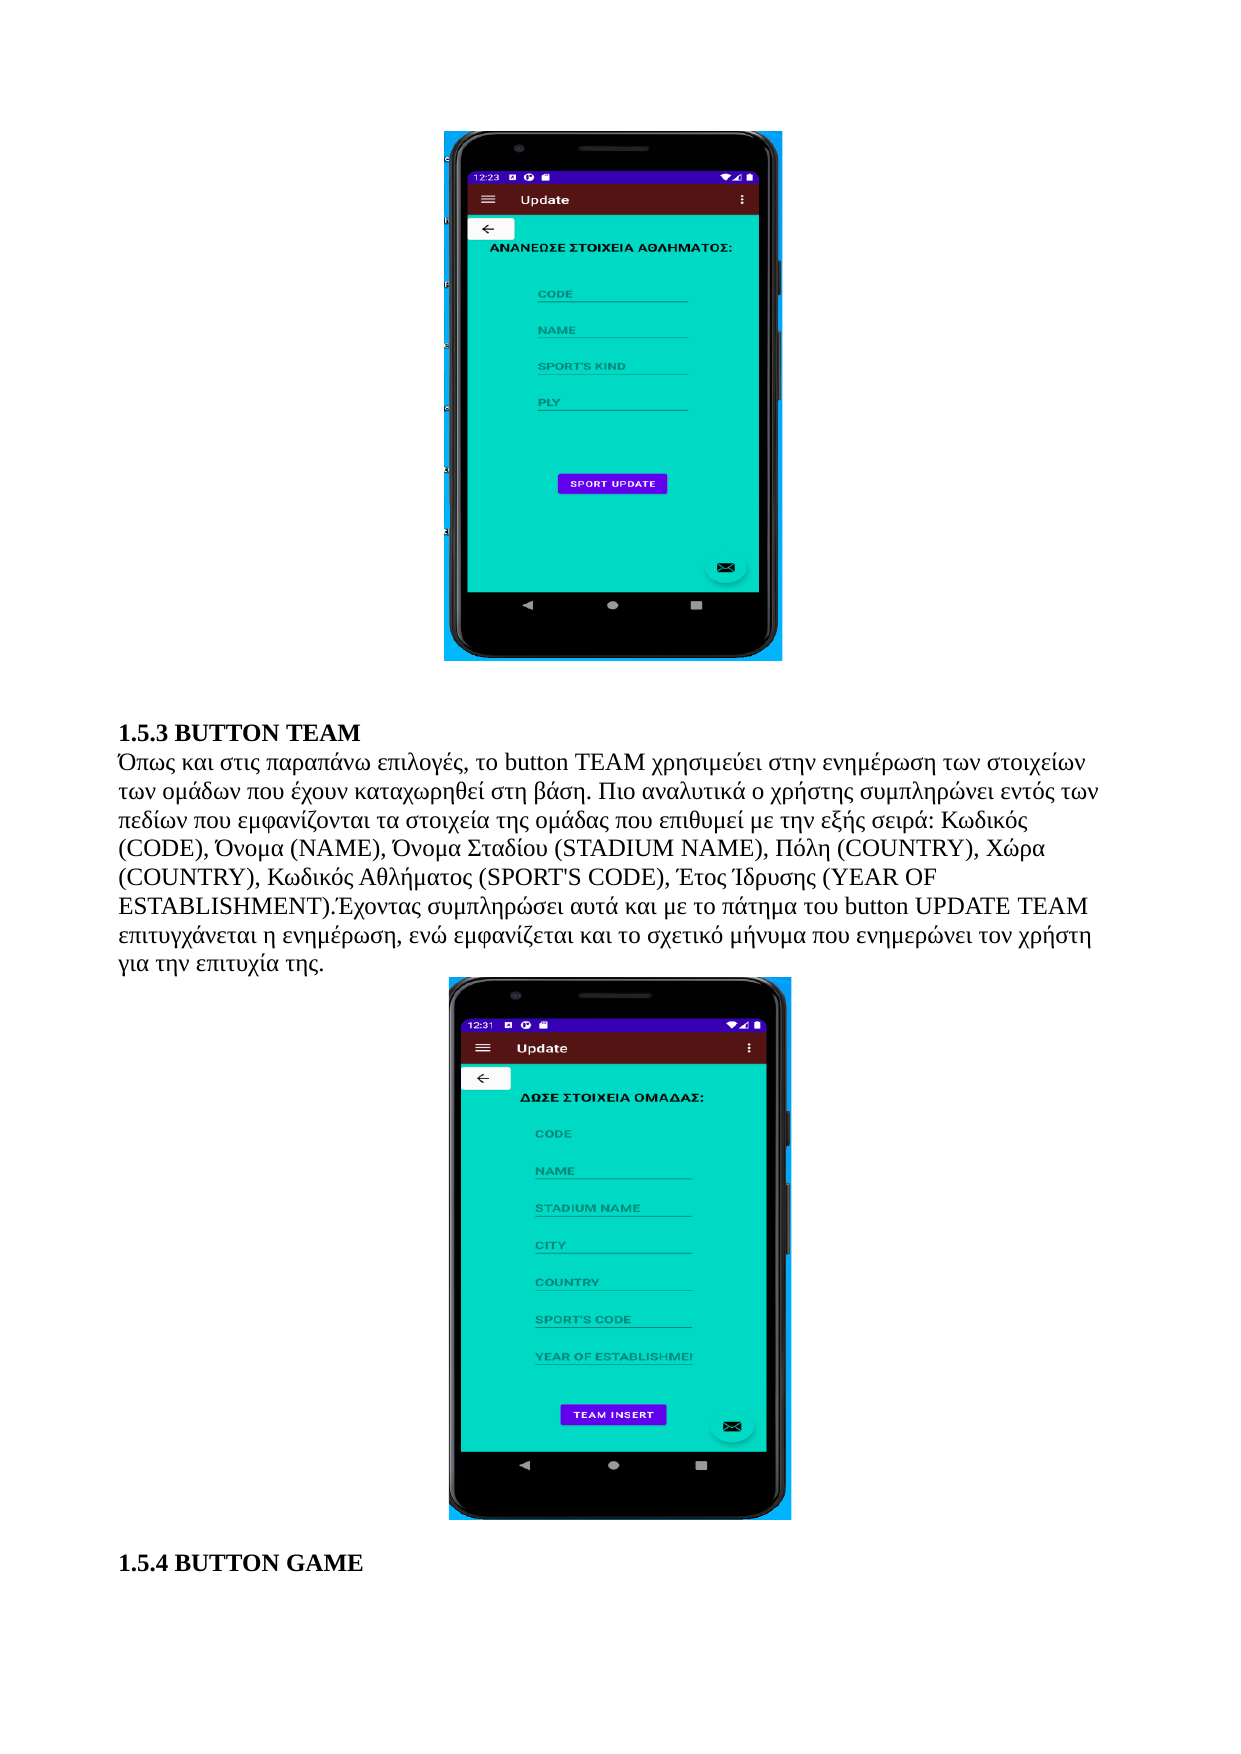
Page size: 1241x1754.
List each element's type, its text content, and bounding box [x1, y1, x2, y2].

text Όπως και στις παραπάνω επιλογές, το button TEAM χρησιμεύει στην ενημέρωση των στοιχείων των ομάδων που έχουν καταχωρηθεί στη βάση. Πιο αναλυτικά ο χρήστης συμπληρώνει εντός των πεδίων που εμφανίζονται τα στοιχεία της ομάδας που επιθυμεί με την εξής σειρά: Κωδικός (CODE), Όνομα (NAME), Όνομα Σταδίου (STADIUM NAME), Πόλη (COUNTRY), Χώρα (COUNTRY), Κωδικός Αθλήματος (SPORT'S CODE), Έτος Ίδρυσης (YEAR OF ESTABLISHMENT).Έχοντας συμπληρώσει αυτά και με το πάτημα του button UPDATE TEAM [118, 747, 1122, 920]
text 1.5.3 BUTTON TEAM [118, 718, 1122, 747]
text για την επιτυχία της. [118, 948, 1122, 977]
picture [448, 977, 792, 1518]
text 1.5.4 BUTTON GAME [118, 1548, 1122, 1577]
picture [444, 131, 783, 657]
text επιτυγχάνεται η ενημέρωση, ενώ εμφανίζεται και το σχετικό μήνυμα που ενημερώνει τον χρήστη [118, 920, 1122, 948]
